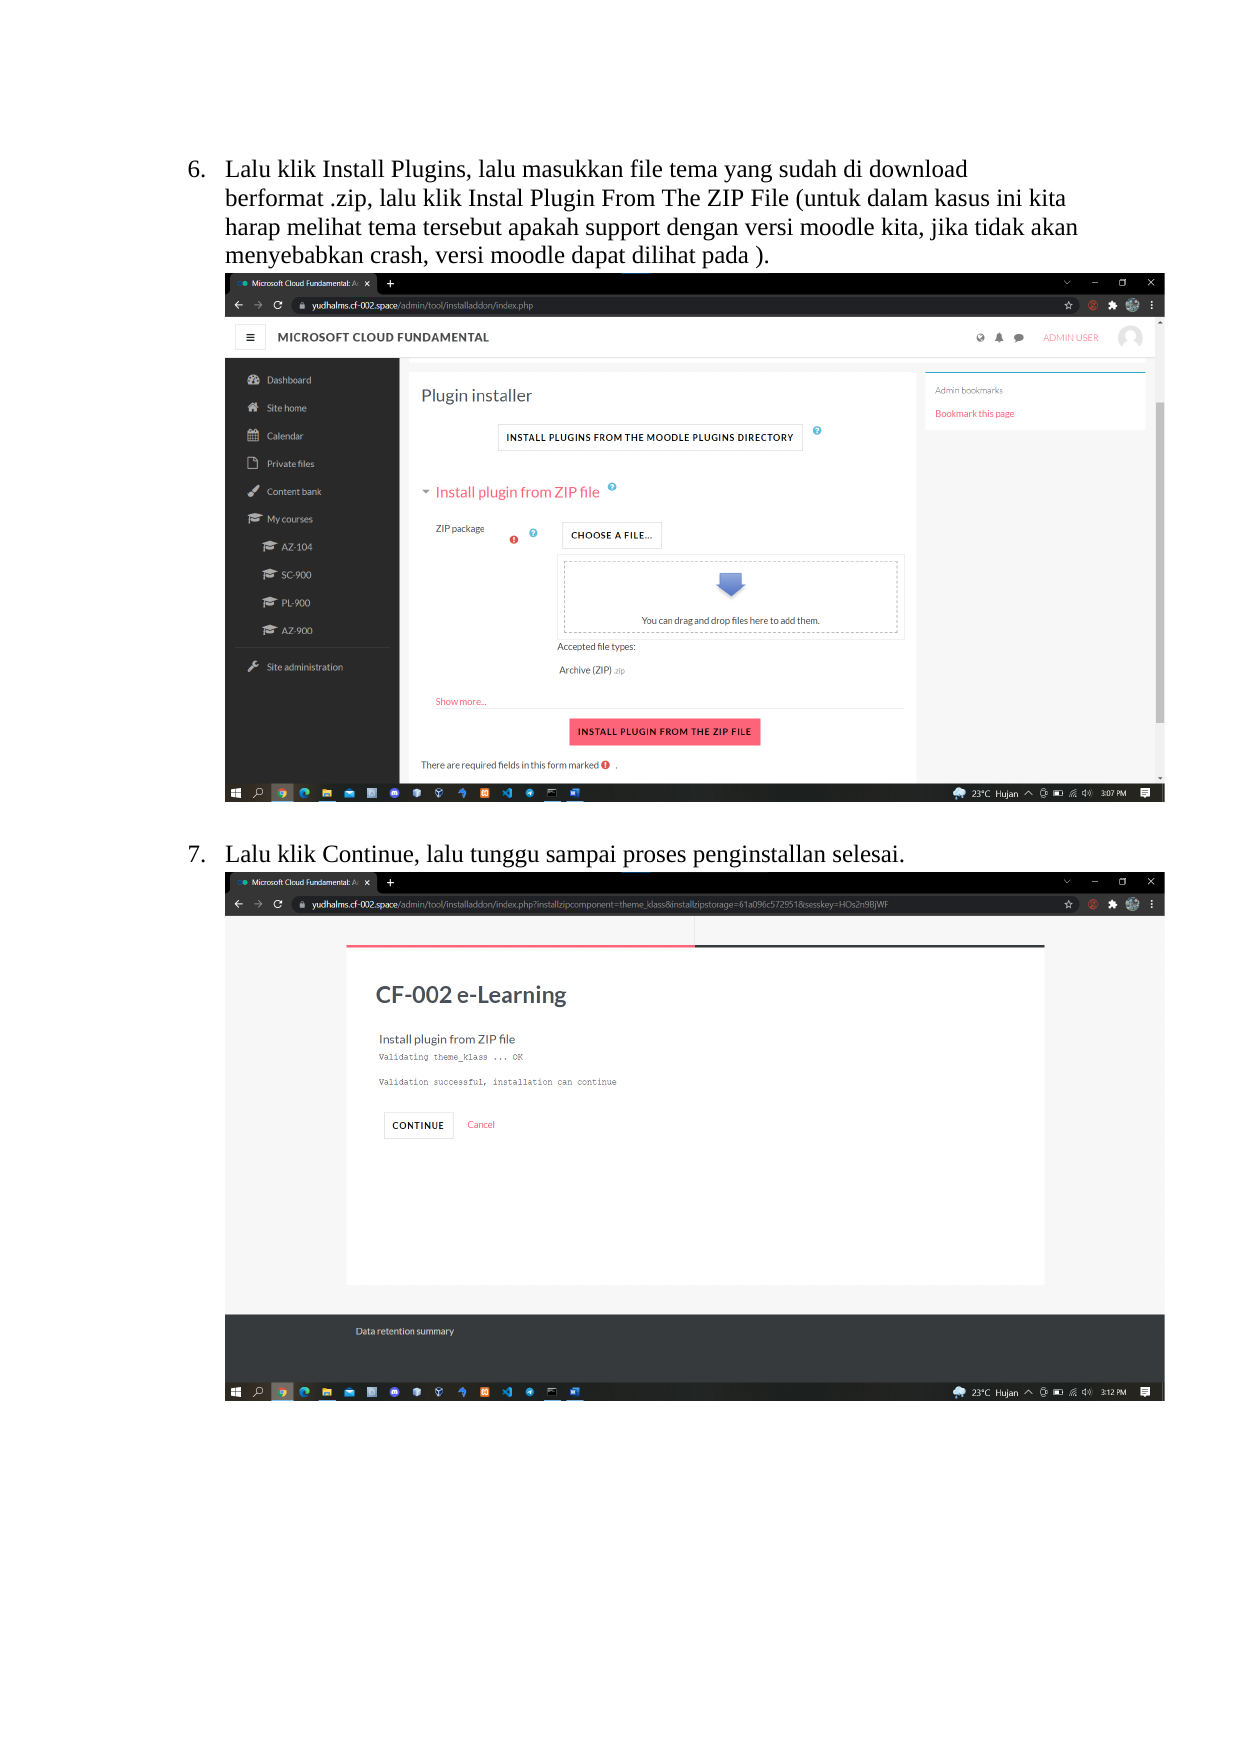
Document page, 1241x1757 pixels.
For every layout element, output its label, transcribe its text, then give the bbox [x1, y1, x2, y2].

list Lalu klik Install Plugins, lalu masukkan file tema yang sudah di download berformat .zip, lalu klik Instal Plugin From The ZIP File (untuk dalam kasus ini kita harap melihat tema tersebut apakah support dengan versi moodle kita, jika tidak akan menyebabkan crash, versi moodle dapat dilihat pada ). [187, 154, 1090, 269]
picture [225, 872, 1165, 1401]
list Lalu klik Continue, lalu tunggu sampai proses penginstallan selesai. [187, 839, 1090, 868]
picture [225, 273, 1165, 802]
